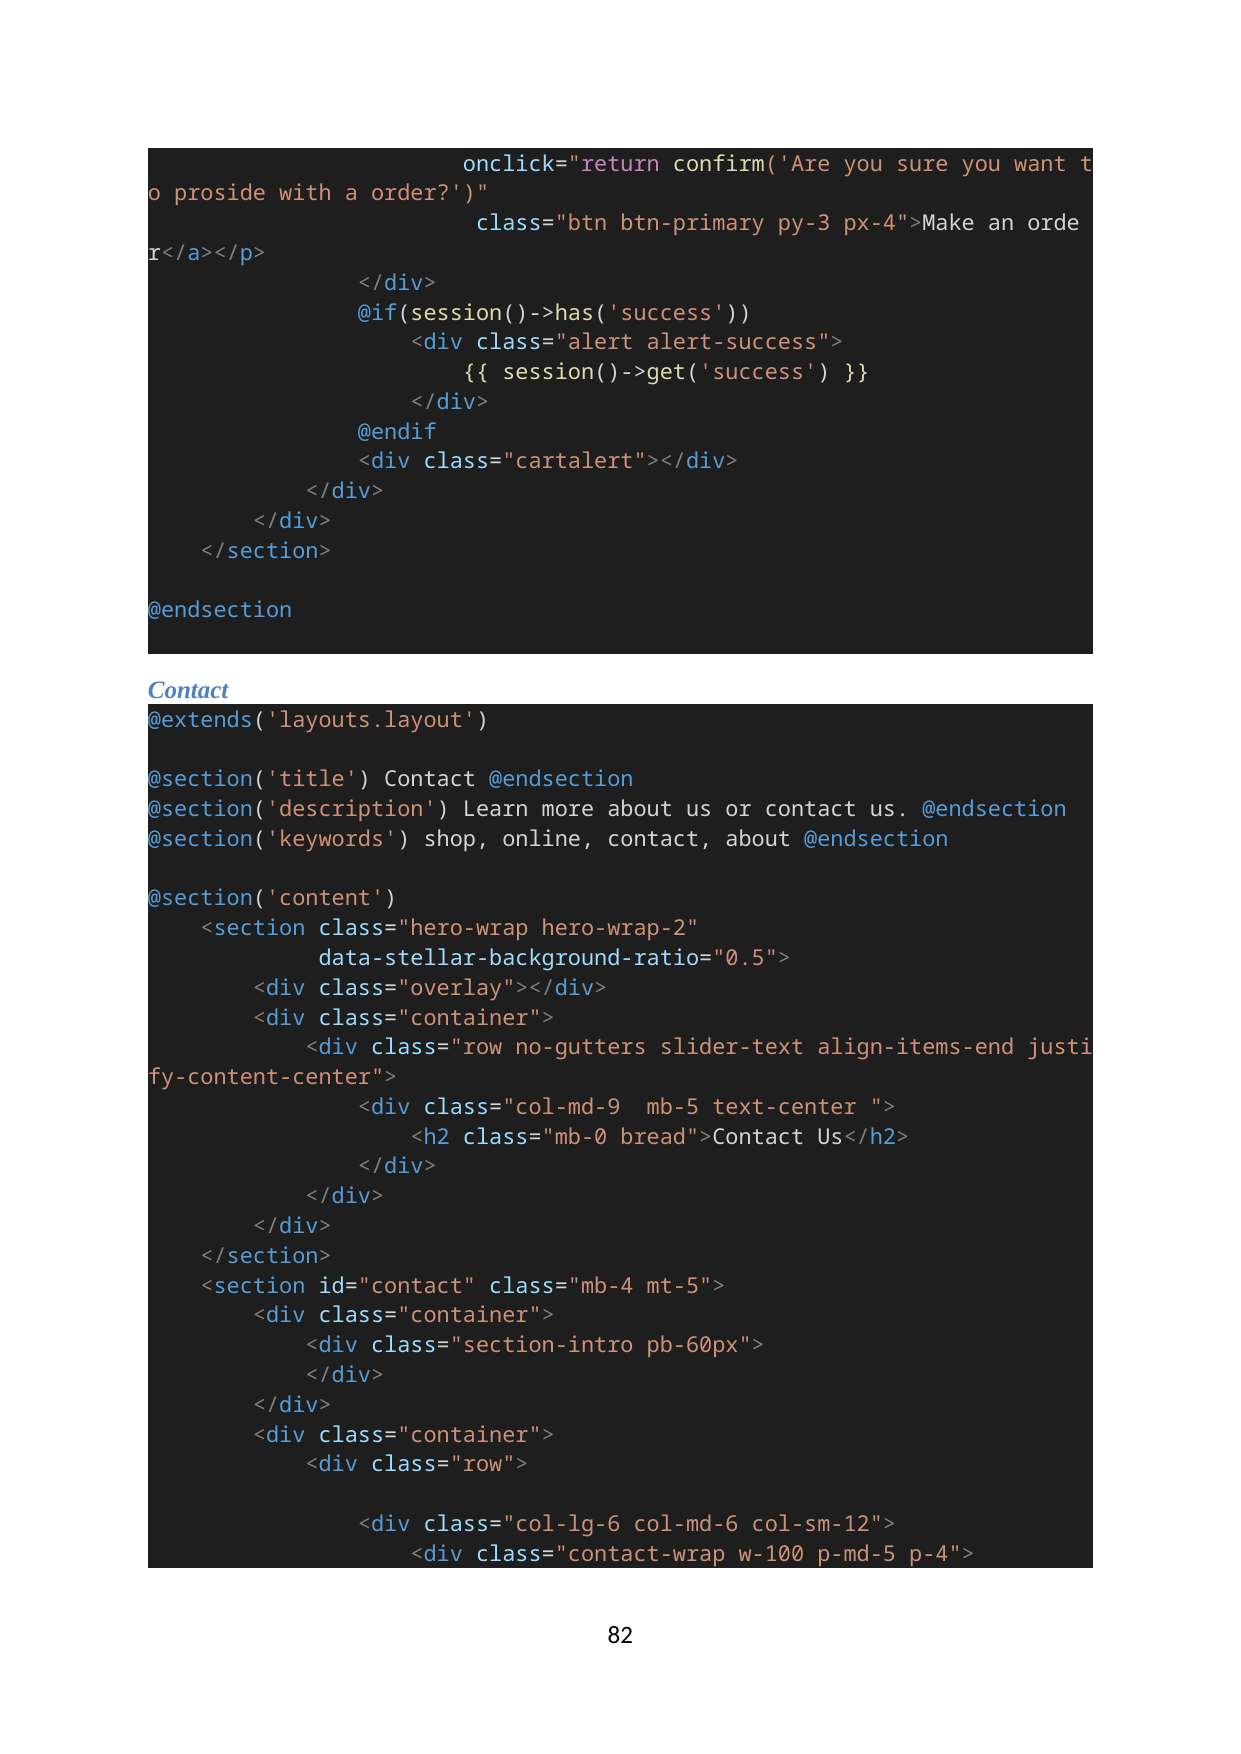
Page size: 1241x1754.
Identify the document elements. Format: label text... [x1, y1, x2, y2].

text @extends('layouts.layout') [148, 704, 1093, 733]
text <div class="col-lg-6 col-md-6 col-sm-12"> [148, 1508, 1093, 1538]
text </div> [148, 505, 1093, 535]
text <div class="row no-gutters slider-text align-items-end justify-content-center"> [148, 1031, 1093, 1091]
text <div class="contact-wrap w-100 p-md-5 p-4"> [148, 1538, 1093, 1568]
text @if(session()->has('success')) [148, 297, 1093, 326]
text <section id="contact" class="mb-4 mt-5"> [148, 1270, 1093, 1299]
text @section('title') Contact @endsection [148, 763, 1093, 793]
text data-stellar-background-ratio="0.5"> [148, 942, 1093, 972]
text </section> [148, 1240, 1093, 1270]
text <div class="overlay"></div> [148, 972, 1093, 1002]
text </div> [148, 1180, 1093, 1210]
text <div class="cartalert"></div> [148, 446, 1093, 475]
text <div class="col-md-9 mb-5 text-center "> [148, 1091, 1093, 1121]
text <div class="container"> [148, 1299, 1093, 1329]
text class="btn btn-primary py-3 px-4">Make an order</a></p> [148, 207, 1093, 267]
text <div class="container"> [148, 1419, 1093, 1448]
text </section> [148, 535, 1093, 565]
text </div> [148, 1389, 1093, 1419]
text @endsection [148, 594, 1093, 624]
text </div> [148, 1151, 1093, 1180]
text @endif [148, 416, 1093, 446]
text </div> [148, 1359, 1093, 1389]
text </div> [148, 267, 1093, 297]
text @section('description') Learn more about us or contact us. @endsection [148, 793, 1093, 823]
text <div class="alert alert-success"> [148, 326, 1093, 356]
subtitle Contact [148, 675, 1093, 704]
text @section('content') [148, 882, 1093, 912]
text @section('keywords') shop, online, contact, about @endsection [148, 823, 1093, 853]
text </div> [148, 386, 1093, 416]
text <div class="row"> [148, 1448, 1093, 1478]
text <div class="section-intro pb-60px"> [148, 1329, 1093, 1359]
text {{ session()->get('success') }} [148, 356, 1093, 386]
text <section class="hero-wrap hero-wrap-2" [148, 912, 1093, 942]
text onclick="return confirm('Are you sure you want to proside with a order?')" [148, 148, 1093, 207]
text <h2 class="mb-0 bread">Contact Us</h2> [148, 1121, 1093, 1151]
text </div> [148, 1210, 1093, 1240]
text </div> [148, 475, 1093, 505]
text <div class="container"> [148, 1002, 1093, 1031]
